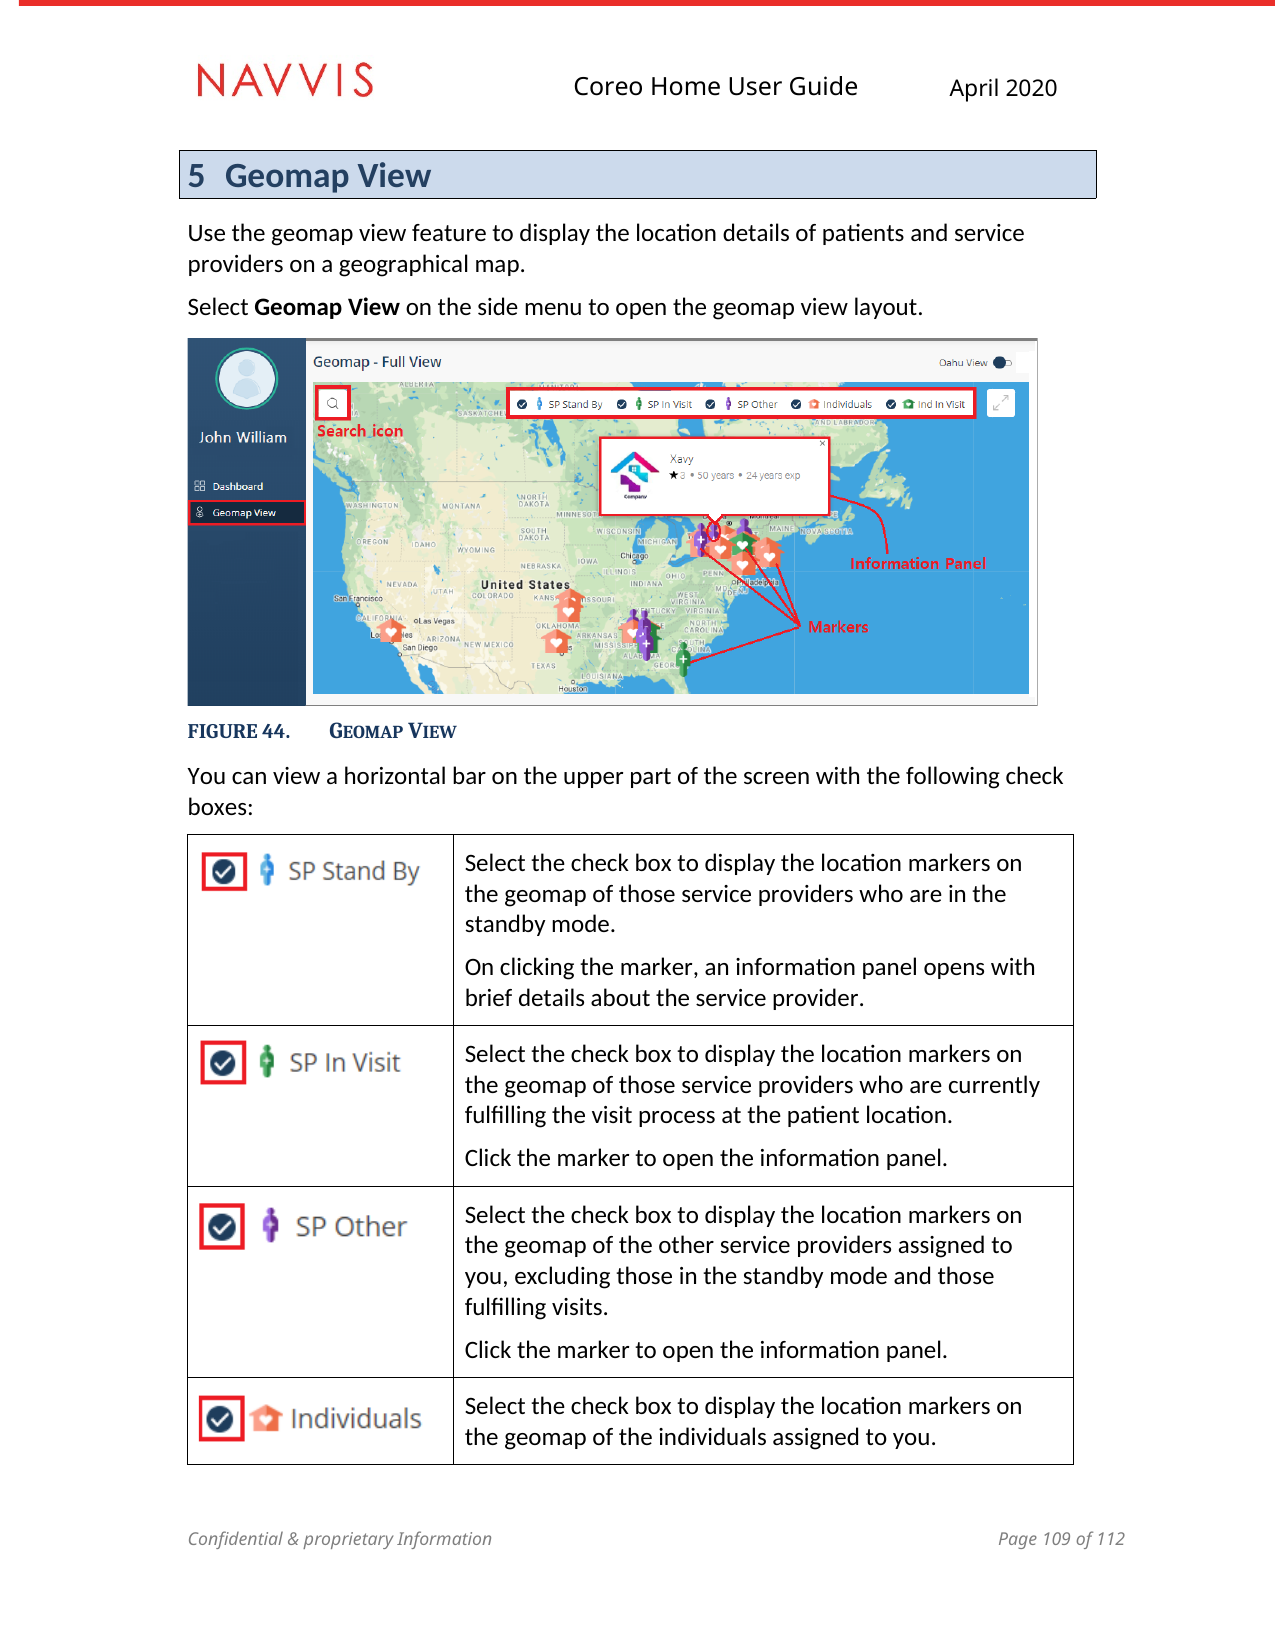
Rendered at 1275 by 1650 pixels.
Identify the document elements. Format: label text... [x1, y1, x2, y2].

table_cell [188, 1378, 453, 1464]
subtitle Geomap View [180, 151, 1096, 198]
table_cell Select the check box to display the location markers on the geomap of the other service providers assigned to you, excluding those in the standby mode and those fulfilling visits. Click the marker to open the information panel. [454, 1187, 1073, 1377]
text Geomap View [187, 718, 1087, 744]
picture [187, 338, 1038, 706]
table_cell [454, 1378, 1073, 1464]
text You can view a horizontal bar on the upper part of the screen with the following check boxes: [187, 760, 1087, 821]
text Use the geomap view feature to display the location details of patients and service providers on a geographical map. [187, 217, 1087, 278]
picture [198, 1390, 437, 1449]
text Select Geomap View on the side menu to open the geomap view layout. [187, 291, 1087, 321]
picture [198, 1199, 418, 1253]
table_cell [188, 1187, 453, 1377]
picture [187, 55, 383, 104]
table_cell [188, 1026, 453, 1186]
table_header [188, 835, 453, 1025]
table_header Select the check box to display the location markers on the geomap of those service providers who are in the standby mode. On clicking the marker, an information panel opens with brief details about the service provider. [454, 835, 1073, 1025]
table_cell Select the check box to display the location markers on the geomap of those service providers who are currently fulfilling the visit process at the patient location. Click the marker to open the information panel. [454, 1026, 1073, 1186]
picture [198, 1038, 415, 1086]
picture [198, 847, 427, 898]
